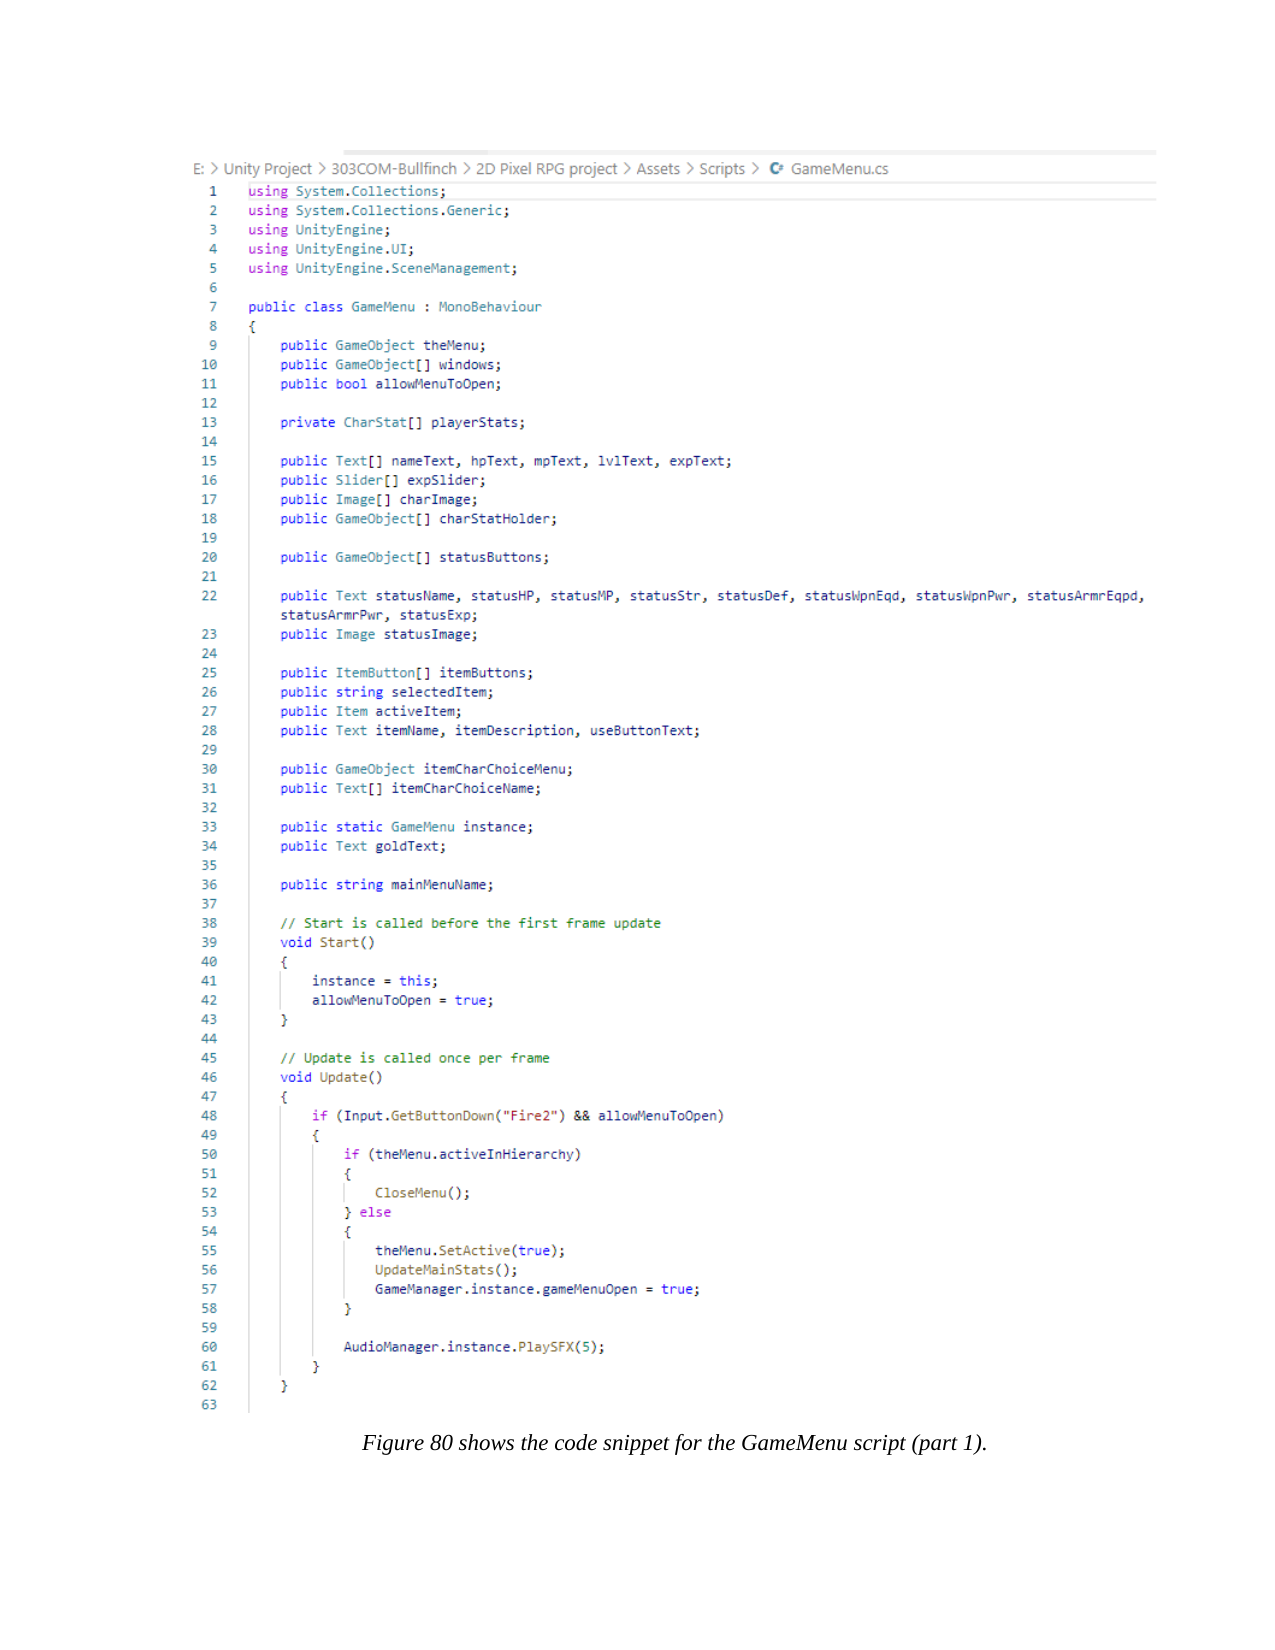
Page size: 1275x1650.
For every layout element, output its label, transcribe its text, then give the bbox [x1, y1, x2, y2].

picture [181, 150, 1157, 1413]
